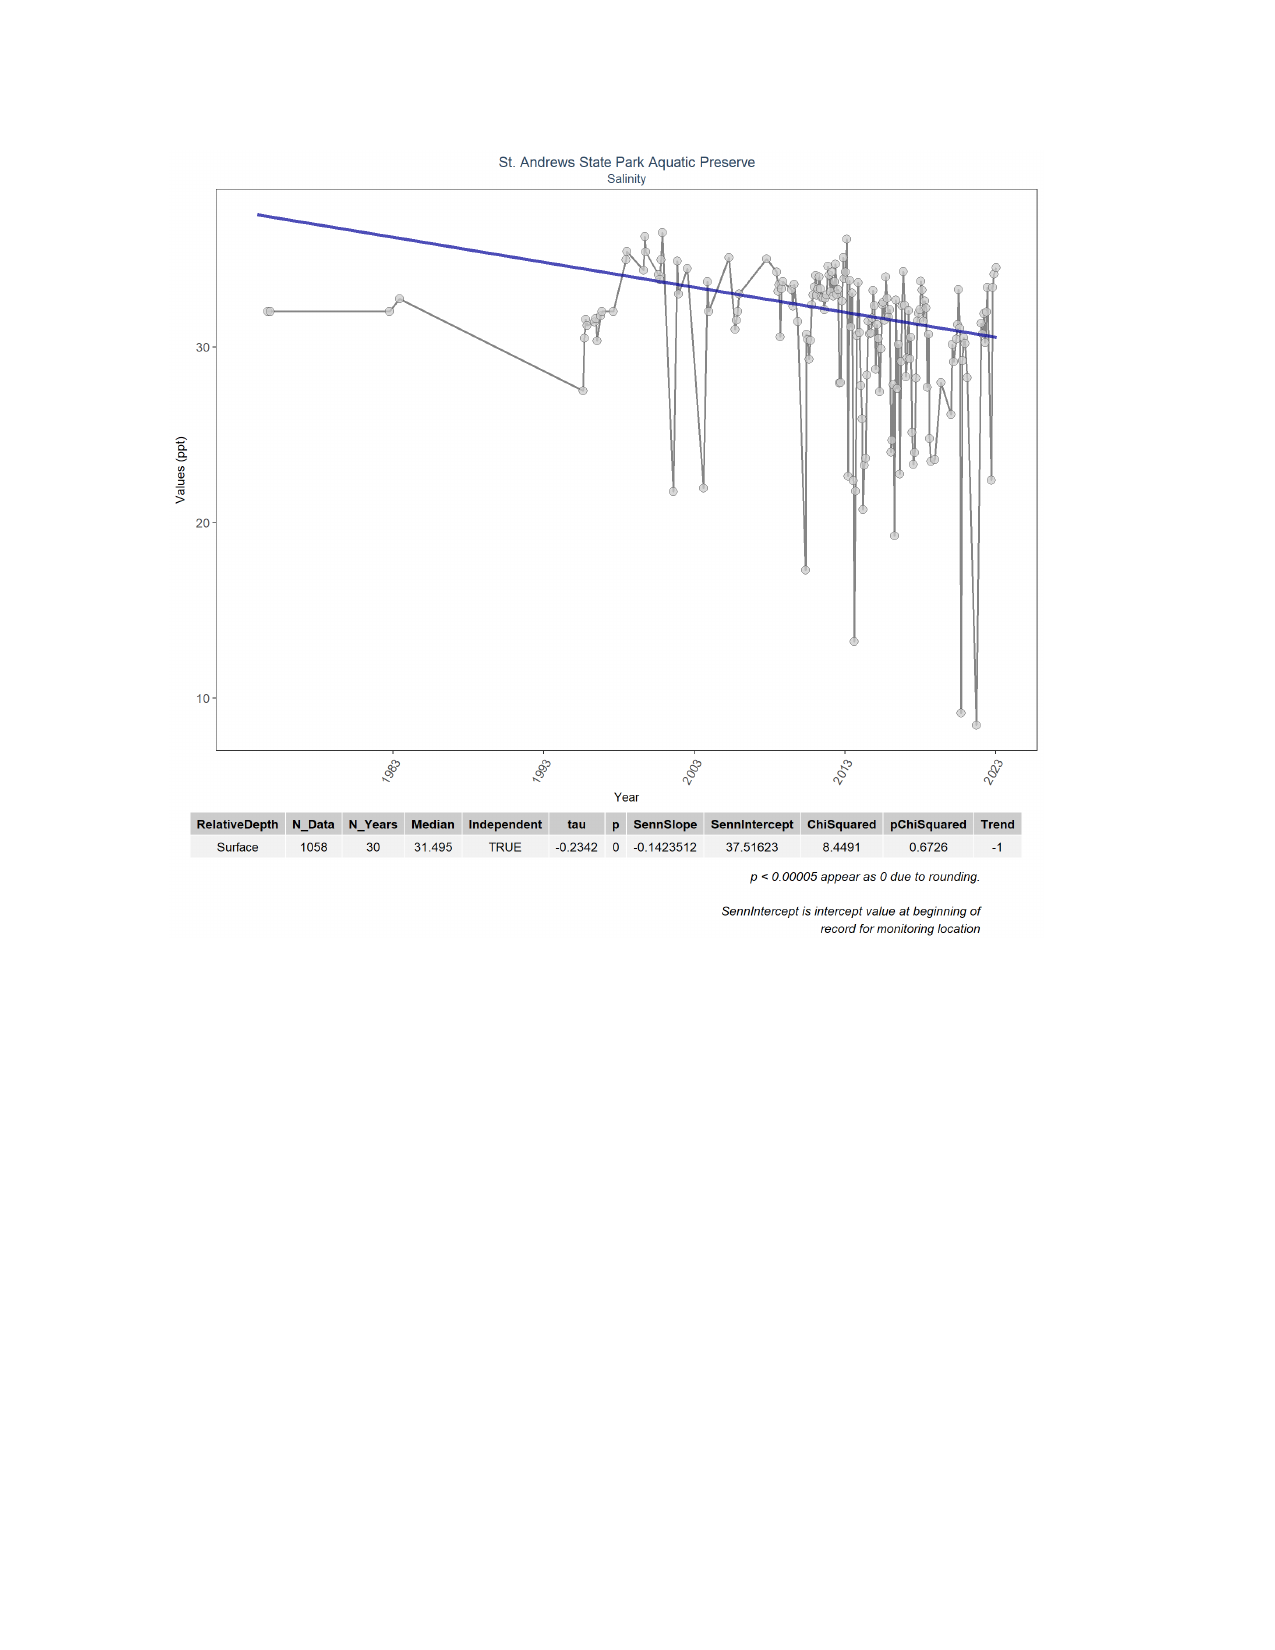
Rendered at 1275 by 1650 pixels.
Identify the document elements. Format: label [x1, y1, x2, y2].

picture [168, 150, 1044, 938]
